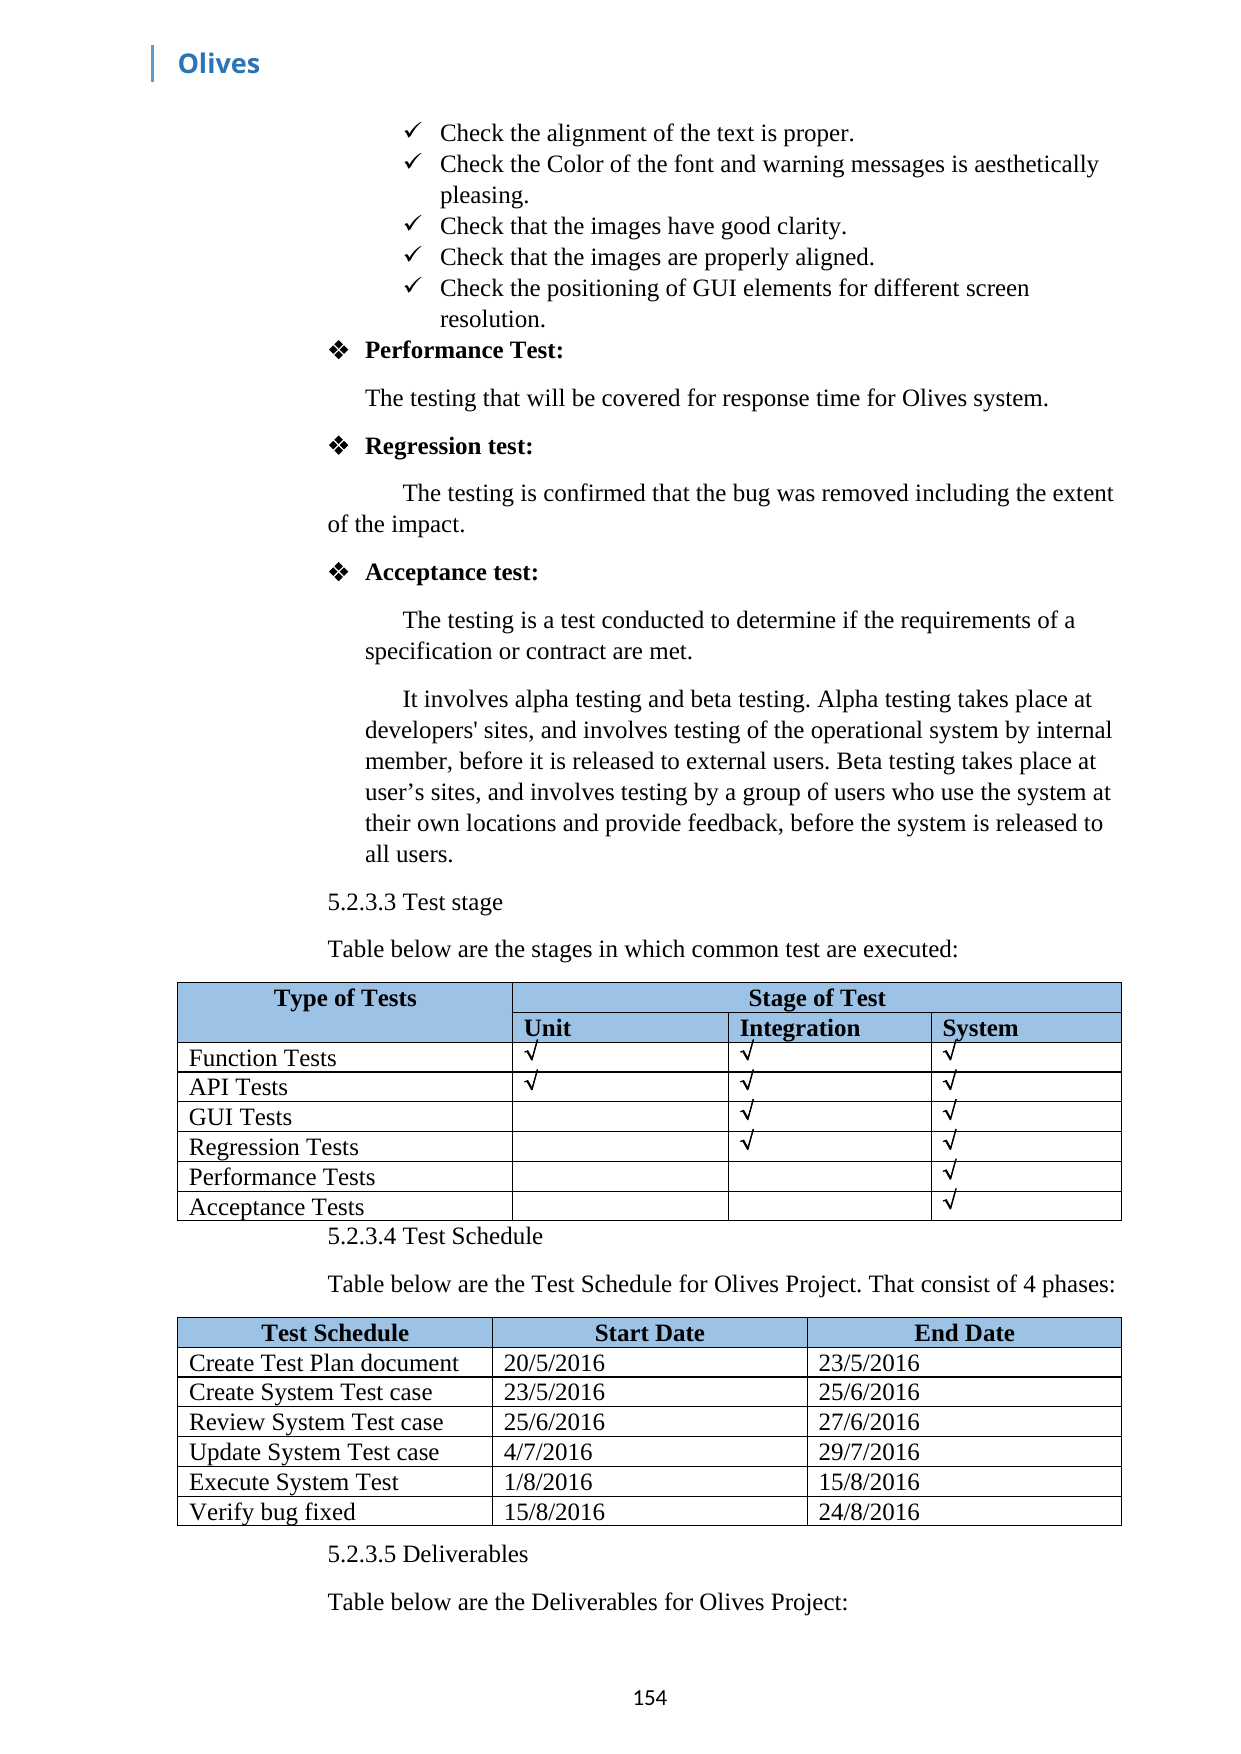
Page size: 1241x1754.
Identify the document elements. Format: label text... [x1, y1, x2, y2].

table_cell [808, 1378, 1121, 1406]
list Regression test: [327, 431, 1122, 459]
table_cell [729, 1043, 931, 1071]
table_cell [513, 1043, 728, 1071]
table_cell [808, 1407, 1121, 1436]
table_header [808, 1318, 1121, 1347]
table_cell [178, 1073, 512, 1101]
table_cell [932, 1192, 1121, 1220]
text The testing that will be covered for response time for Olives system. [290, 383, 1122, 412]
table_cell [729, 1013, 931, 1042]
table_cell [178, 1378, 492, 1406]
text It involves alpha testing and beta testing. Alpha testing takes place at developers' sites, and involves testing of the operational system by internal member, before it is released to external users. Beta testing takes place at user’s sites, and involves testing by a group of users who use the system at their own locations and provide feedback, before the system is released to all users. [365, 684, 1122, 868]
text The testing is a test conducted to determine if the requirements of a specification or contract are met. [365, 605, 1122, 665]
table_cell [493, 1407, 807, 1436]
list Performance Test: [327, 335, 1122, 364]
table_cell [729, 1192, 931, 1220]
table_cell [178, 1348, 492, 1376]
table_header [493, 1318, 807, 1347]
list Check the positioning of GUI elements for different screen resolution. [402, 273, 1122, 333]
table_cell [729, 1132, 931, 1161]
list Check the Color of the font and warning messages is aesthetically pleasing. [402, 149, 1122, 209]
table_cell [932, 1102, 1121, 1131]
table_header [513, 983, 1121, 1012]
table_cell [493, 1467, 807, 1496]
text Table below are the Test Schedule for Olives Project. That consist of 4 phases: [252, 1269, 1122, 1298]
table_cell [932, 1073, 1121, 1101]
list Acceptance test: [327, 557, 1122, 586]
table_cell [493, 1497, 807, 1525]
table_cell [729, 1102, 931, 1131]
list Check the alignment of the text is proper. [402, 118, 1122, 147]
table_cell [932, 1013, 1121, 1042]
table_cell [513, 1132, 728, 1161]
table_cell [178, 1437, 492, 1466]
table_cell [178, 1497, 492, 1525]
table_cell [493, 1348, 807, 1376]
text 5.2.3.4 Test Schedule [252, 1221, 1122, 1250]
list Check that the images have good clarity. [402, 211, 1122, 240]
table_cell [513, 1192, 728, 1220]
text Table below are the Deliverables for Olives Project: [252, 1587, 1122, 1615]
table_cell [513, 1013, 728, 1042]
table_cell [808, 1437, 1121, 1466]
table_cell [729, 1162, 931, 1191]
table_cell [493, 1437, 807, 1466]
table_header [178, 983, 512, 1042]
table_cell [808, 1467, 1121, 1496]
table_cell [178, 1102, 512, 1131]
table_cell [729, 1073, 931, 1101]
list Check that the images are properly aligned. [402, 242, 1122, 271]
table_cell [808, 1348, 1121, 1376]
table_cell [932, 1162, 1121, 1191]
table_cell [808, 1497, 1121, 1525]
text Table below are the stages in which common test are executed: [252, 934, 1122, 963]
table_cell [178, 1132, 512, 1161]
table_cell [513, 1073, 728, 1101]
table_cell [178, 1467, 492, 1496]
text The testing is confirmed that the bug was removed including the extent of the impact. [327, 478, 1122, 538]
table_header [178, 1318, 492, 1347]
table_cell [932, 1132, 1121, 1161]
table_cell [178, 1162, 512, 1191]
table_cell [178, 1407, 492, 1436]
text 5.2.3.3 Test stage [252, 887, 1122, 915]
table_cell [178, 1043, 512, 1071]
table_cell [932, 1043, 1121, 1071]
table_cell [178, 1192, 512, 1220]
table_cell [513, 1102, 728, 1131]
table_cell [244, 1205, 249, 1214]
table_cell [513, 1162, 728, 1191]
text 5.2.3.5 Deliverables [252, 1539, 1122, 1568]
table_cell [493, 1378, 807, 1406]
